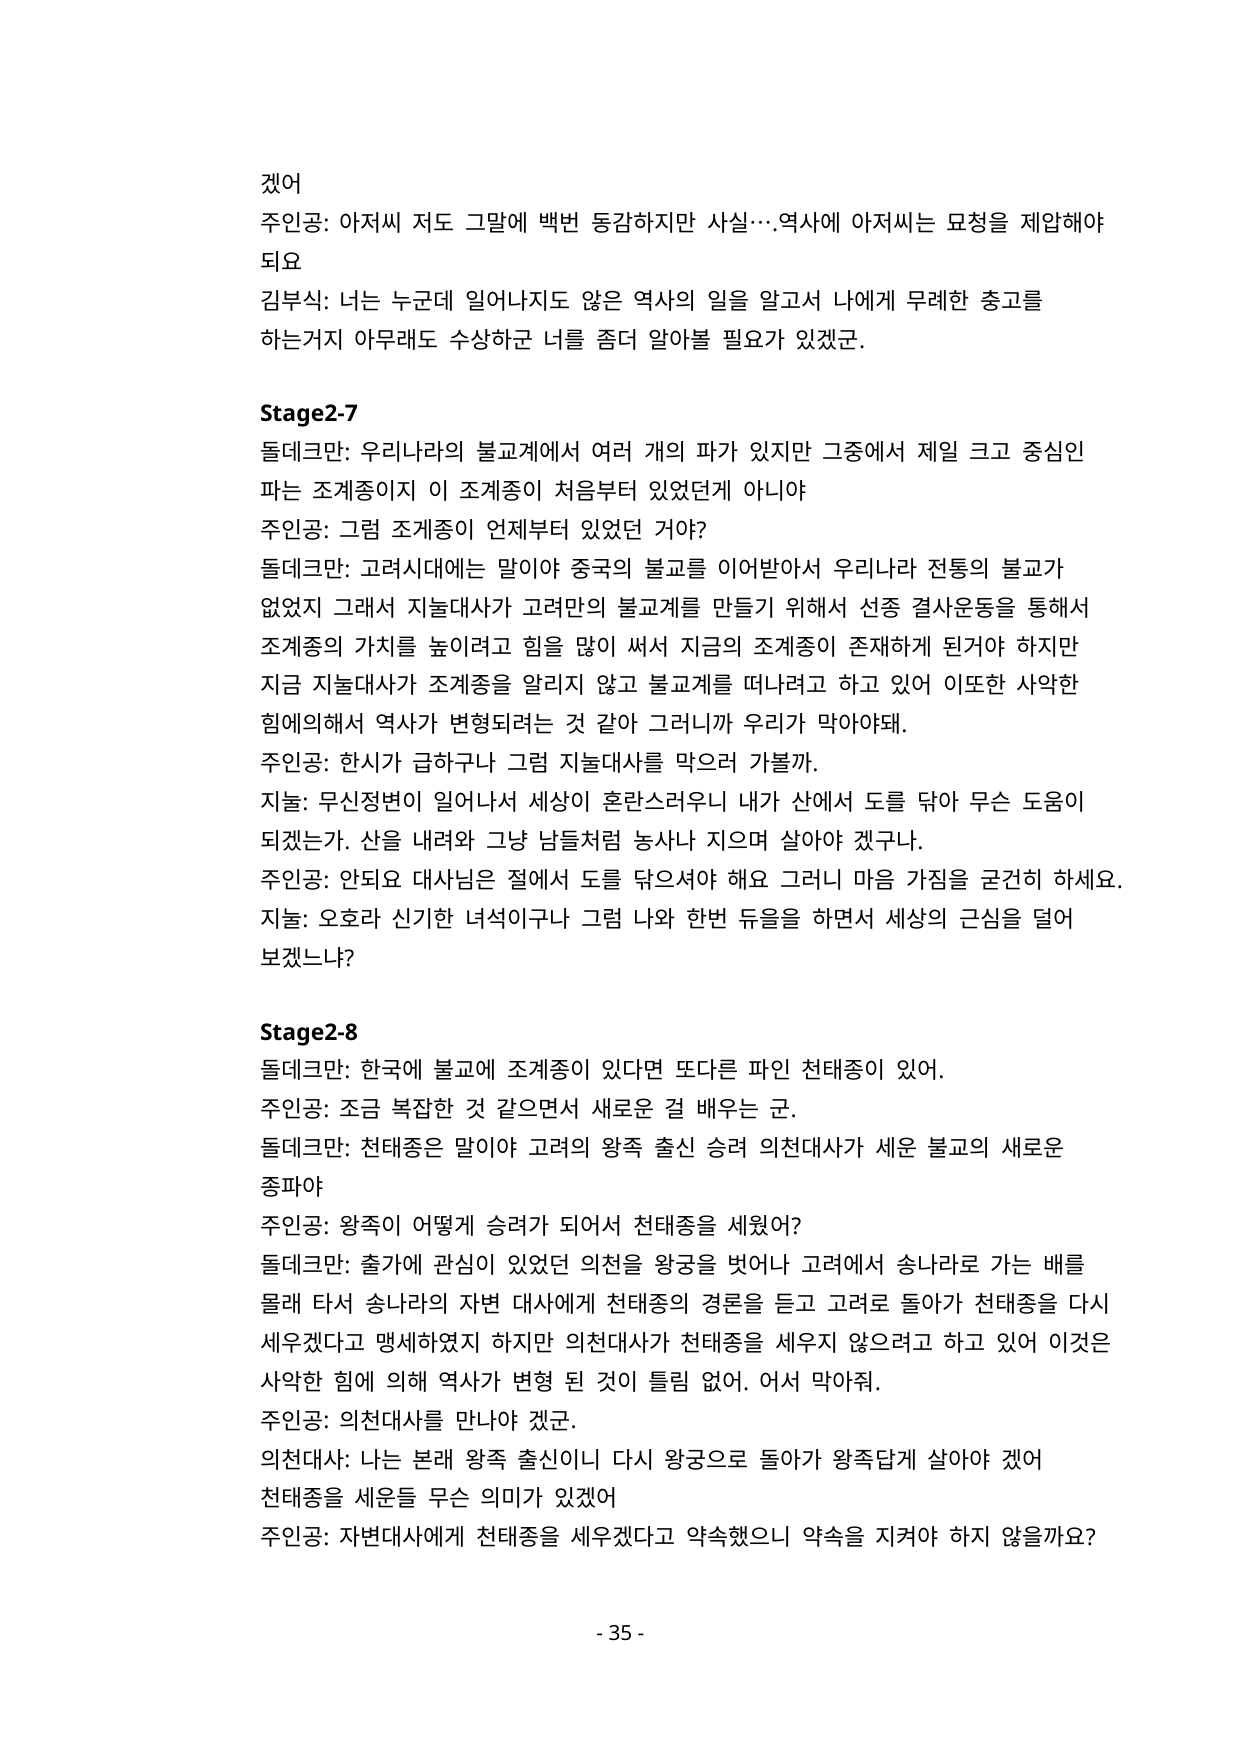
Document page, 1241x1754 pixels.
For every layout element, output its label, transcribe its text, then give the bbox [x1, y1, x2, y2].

text 주인공: 아저씨 저도 그말에 백번 동감하지만 사실….역사에 아저씨는 묘청을 제압해야 되요 [260, 205, 1122, 277]
text 주인공: 의천대사를 만나야 겠군. [260, 1402, 1122, 1436]
text 돌데크만: 한국에 불교에 조계종이 있다면 또다른 파인 천태종이 있어. [260, 1052, 1122, 1085]
text 지눌: 무신정변이 일어나서 세상이 혼란스러우니 내가 산에서 도를 닦아 무슨 도움이 되겠는가. 산을 내려와 그냥 남들처럼 농사나 지으며 살아야 겠구나. [260, 784, 1122, 856]
text Stage2-7 [260, 397, 1122, 429]
text 주인공: 그럼 조게종이 언제부터 있었던 거야? [260, 512, 1122, 545]
text 주인공: 왕족이 어떻게 승려가 되어서 천태종을 세웠어? [260, 1208, 1122, 1241]
text 의천대사: 나는 본래 왕족 출신이니 다시 왕궁으로 돌아가 왕족답게 살아야 겠어 천태종을 세운들 무슨 의미가 있겠어 [260, 1441, 1122, 1513]
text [260, 166, 1122, 199]
text 주인공: 자변대사에게 천태종을 세우겠다고 약속했으니 약속을 지켜야 하지 않을까요? [260, 1519, 1122, 1552]
text 돌데크만: 우리나라의 불교계에서 여러 개의 파가 있지만 그중에서 제일 크고 중심인 파는 조계종이지 이 조계종이 처음부터 있었던게 아니야 [260, 434, 1122, 506]
text 지눌: 오호라 신기한 녀석이구나 그럼 나와 한번 듀을을 하면서 세상의 근심을 덜어 보겠느냐? [260, 901, 1122, 973]
text 주인공: 안되요 대사님은 절에서 도를 닦으셔야 해요 그러니 마음 가짐을 굳건히 하세요. [260, 862, 1122, 895]
text 돌데크만: 고려시대에는 말이야 중국의 불교를 이어받아서 우리나라 전통의 불교가 없었지 그래서 지눌대사가 고려만의 불교계를 만들기 위해서 선종 결사운동을 통해서 조계종의 가치를 높이려고 힘을 많이 써서 지금의 조계종이 존재하게 된거야 하지만 지금 지눌대사가 조계종을 알리지 않고 불교계를 떠나려고 하고 있어 이또한 사악한 힘에의해서 역사가 변형되려는 것 같아 그러니까 우리가 막아야돼. [260, 551, 1122, 739]
text 주인공: 조금 복잡한 것 같으면서 새로운 걸 배우는 군. [260, 1091, 1122, 1124]
text 돌데크만: 출가에 관심이 있었던 의천을 왕궁을 벗어나 고려에서 송나라로 가는 배를 몰래 타서 송나라의 자변 대사에게 천태종의 경론을 듣고 고려로 돌아가 천태종을 다시 세우겠다고 맹세하였지 하지만 의천대사가 천태종을 세우지 않으려고 하고 있어 이것은 사악한 힘에 의해 역사가 변형 된 것이 틀림 없어. 어서 막아줘. [260, 1247, 1122, 1397]
text 돌데크만: 천태종은 말이야 고려의 왕족 출신 승려 의천대사가 세운 불교의 새로운 종파야 [260, 1130, 1122, 1202]
text Stage2-8 [260, 1016, 1122, 1047]
text 주인공: 한시가 급하구나 그럼 지눌대사를 막으러 가볼까. [260, 745, 1122, 778]
text 김부식: 너는 누군데 일어나지도 않은 역사의 일을 알고서 나에게 무례한 충고를 하는거지 아무래도 수상하군 너를 좀더 알아볼 필요가 있겠군. [260, 283, 1122, 355]
